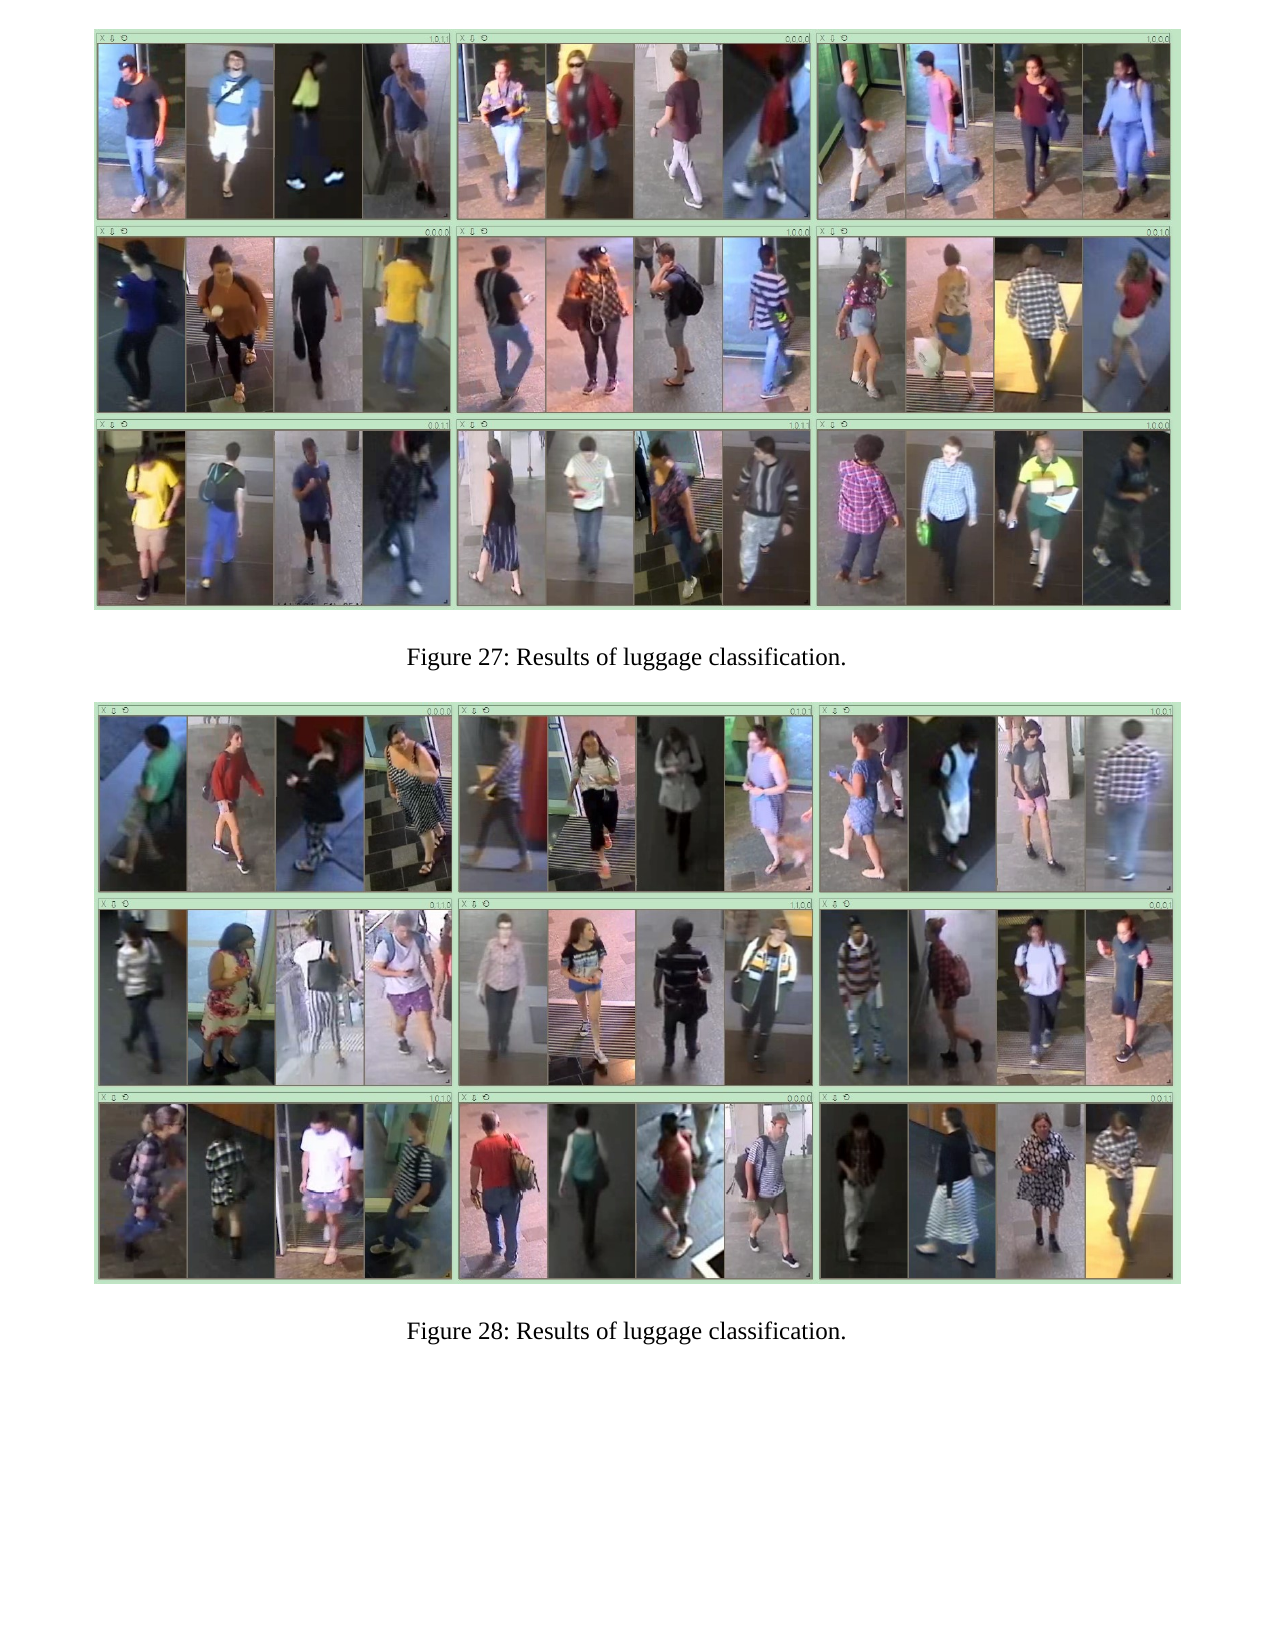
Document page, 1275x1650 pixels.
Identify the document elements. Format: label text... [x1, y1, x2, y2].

picture [94, 702, 1181, 1284]
text Figure 28: Results of luggage classification. [406, 1316, 1191, 1345]
text Figure 27: Results of luggage classification. [406, 642, 1191, 671]
picture [94, 29, 1181, 610]
